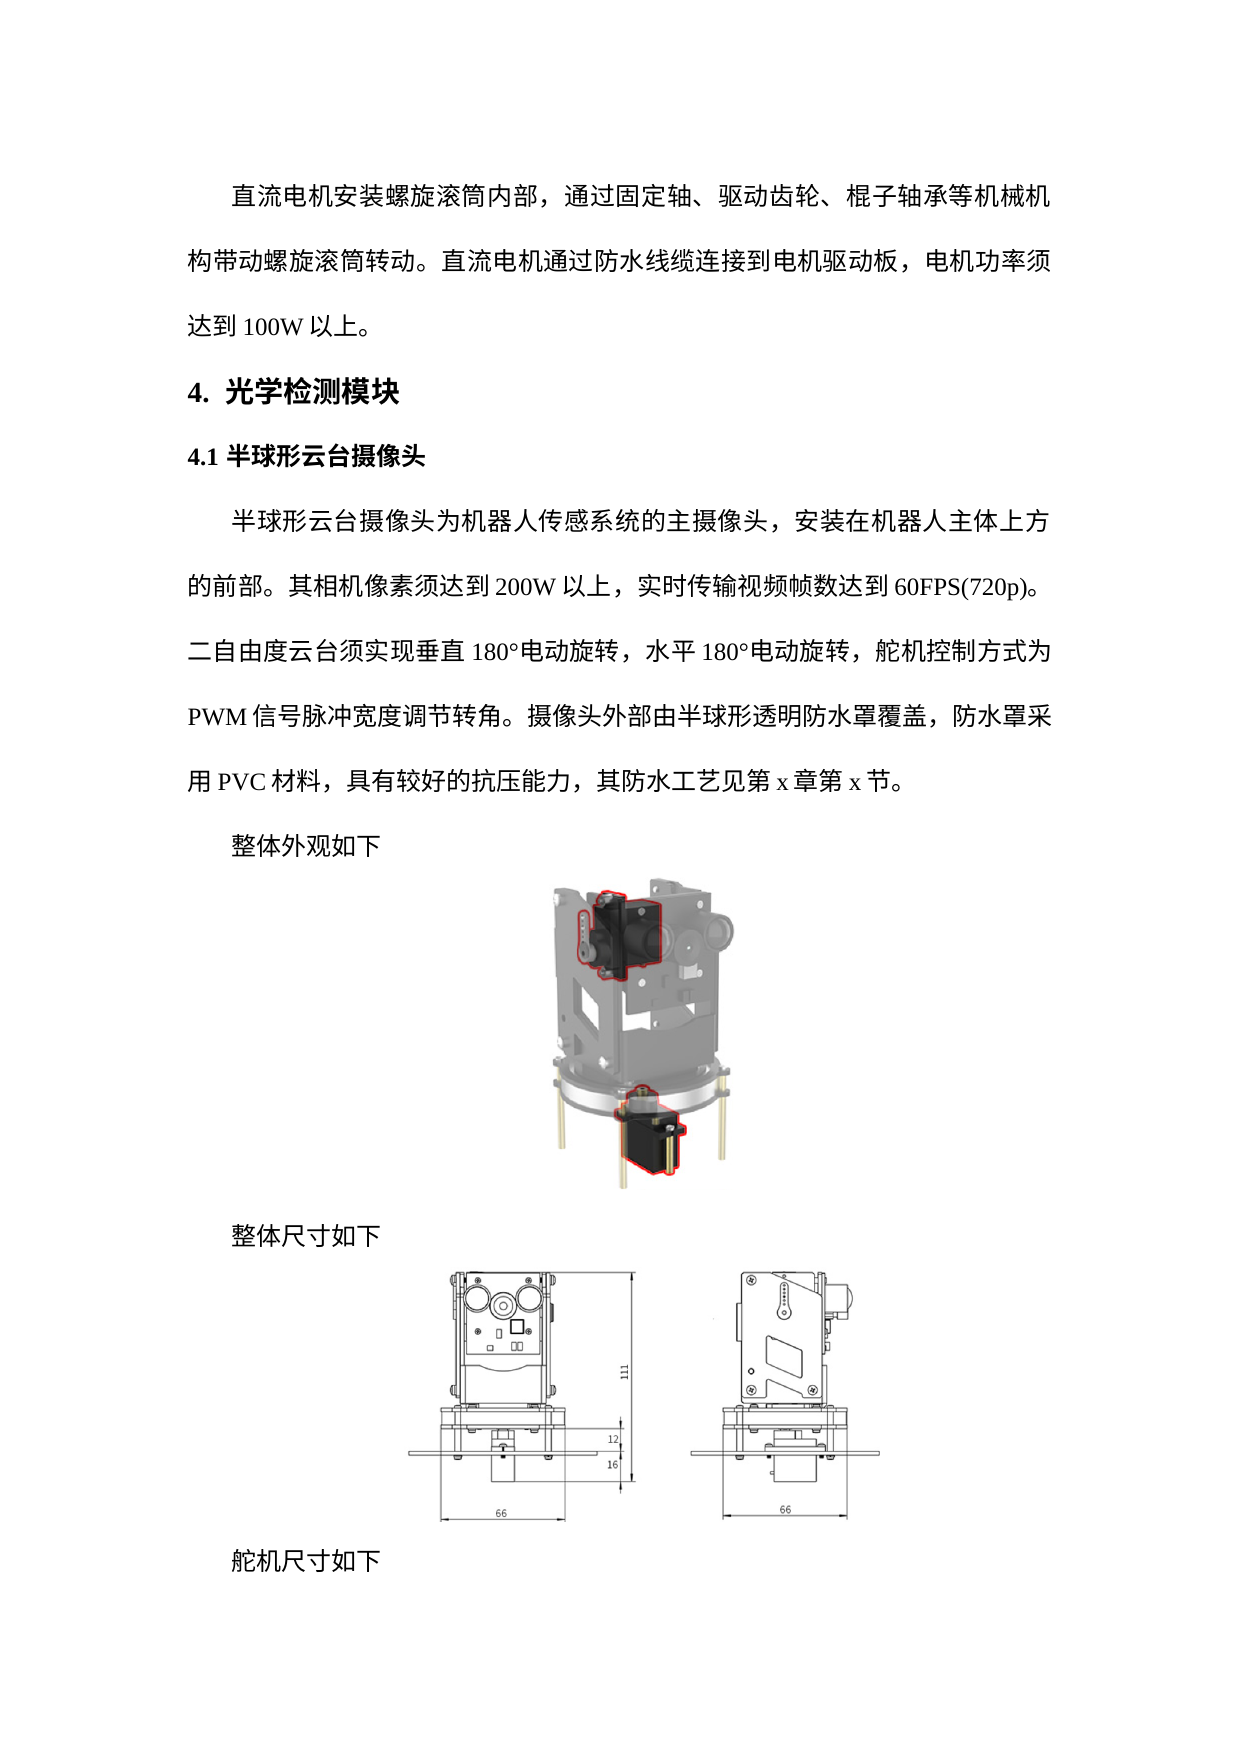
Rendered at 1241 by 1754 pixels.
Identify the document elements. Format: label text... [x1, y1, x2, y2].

list 光学检测模块 [187, 357, 1053, 422]
picture [403, 1267, 881, 1522]
text 直流电机安装螺旋滚筒内部，通过固定轴、驱动齿轮、棍子轴承等机械机构带动螺旋滚筒转动。直流电机通过防水线缆连接到电机驱动板，电机功率须达到100W以上。 [187, 162, 1053, 357]
picture [549, 877, 735, 1190]
text 整体尺寸如下 [187, 1202, 1053, 1267]
text 整体外观如下 [187, 812, 1053, 877]
list 半球形云台摄像头 [187, 422, 1053, 487]
text 舵机尺寸如下 [187, 1527, 1053, 1592]
list 半球形云台摄像头为机器人传感系统的主摄像头，安装在机器人主体上方的前部。其相机像素须达到200W以上，实时传输视频帧数达到60FPS(720p)。二自由度云台须实现垂直180°电动旋转，水平180°电动旋转，舵机控制方式为PWM信号脉冲宽度调节转角。摄像头外部由半球形透明防水罩覆盖，防水罩采用PVC材料，具有较好的抗压能力，其防水工艺见第x章第x节。 [187, 487, 1053, 812]
